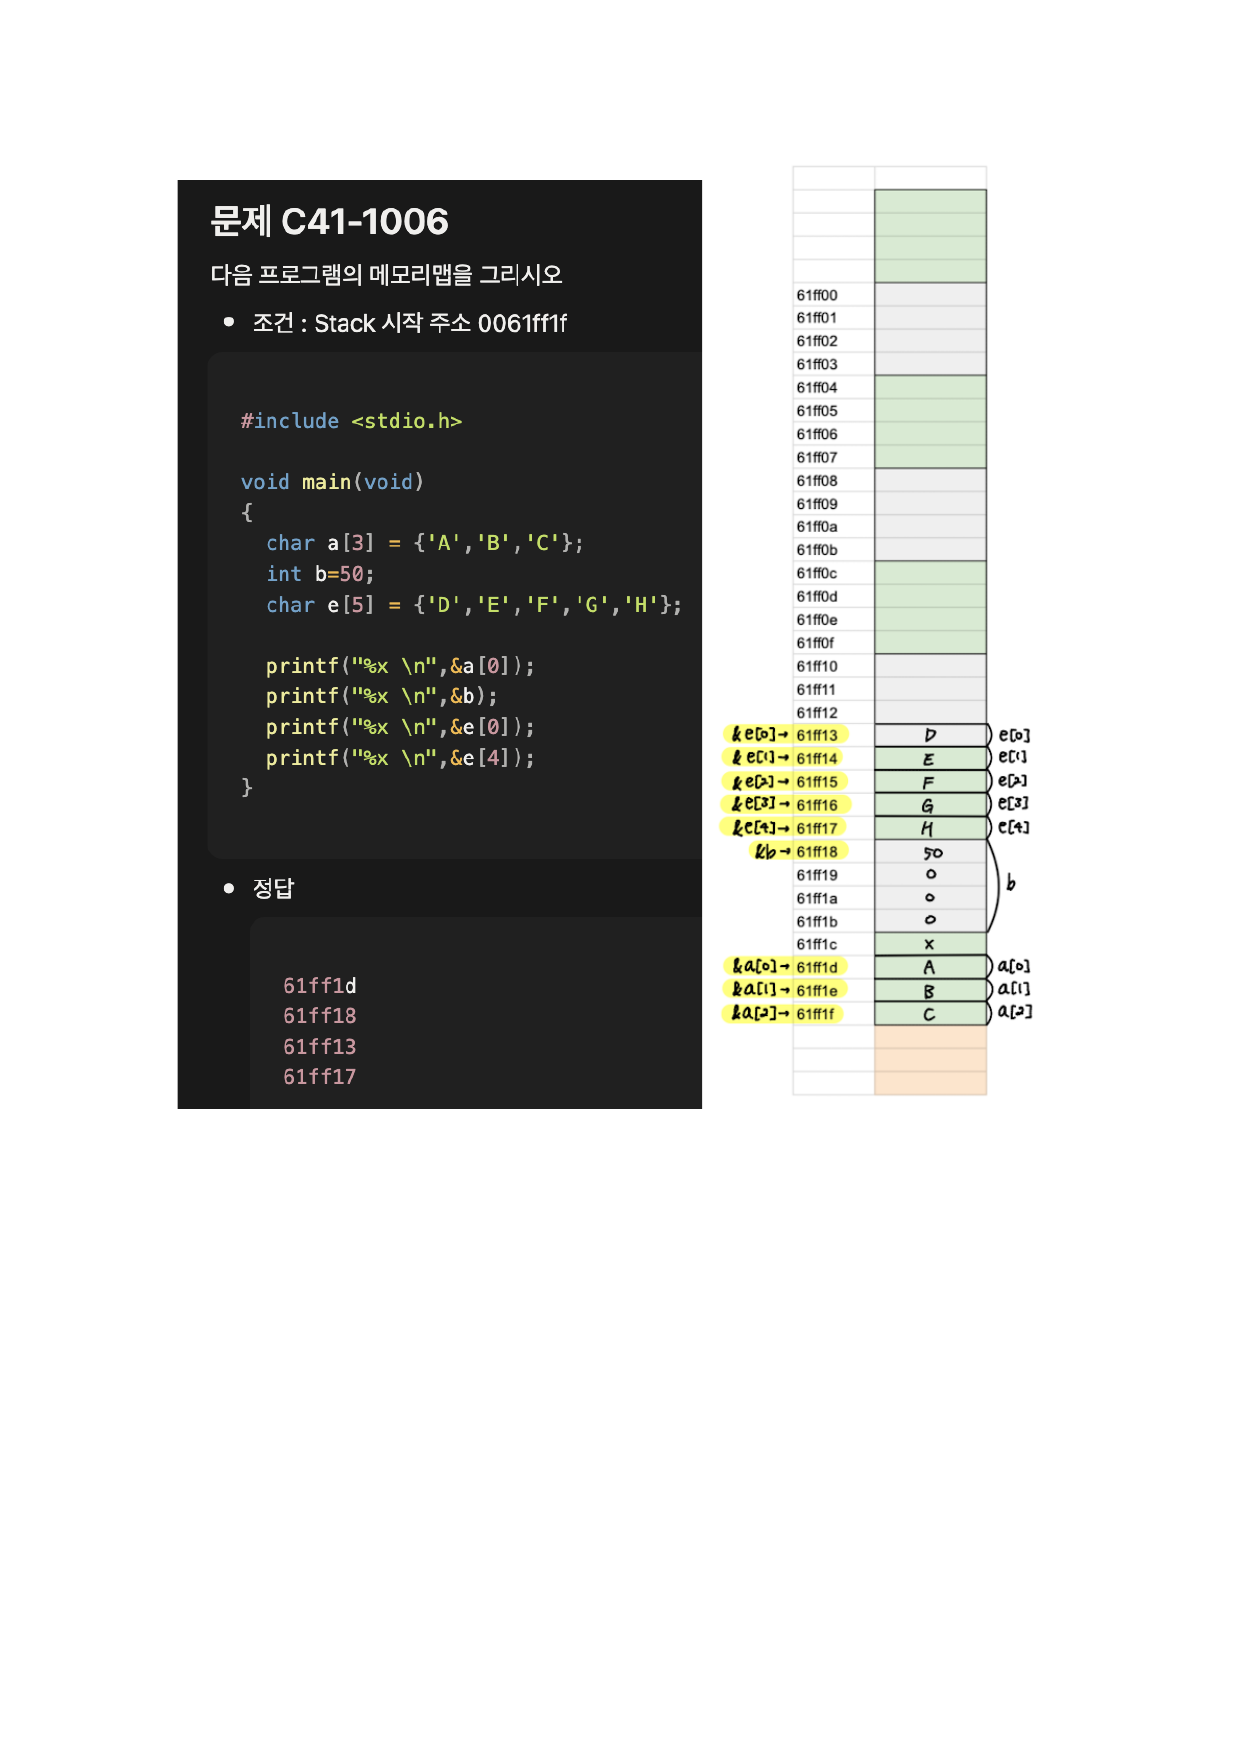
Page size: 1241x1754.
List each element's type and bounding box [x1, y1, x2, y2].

picture [177, 147, 1063, 1109]
